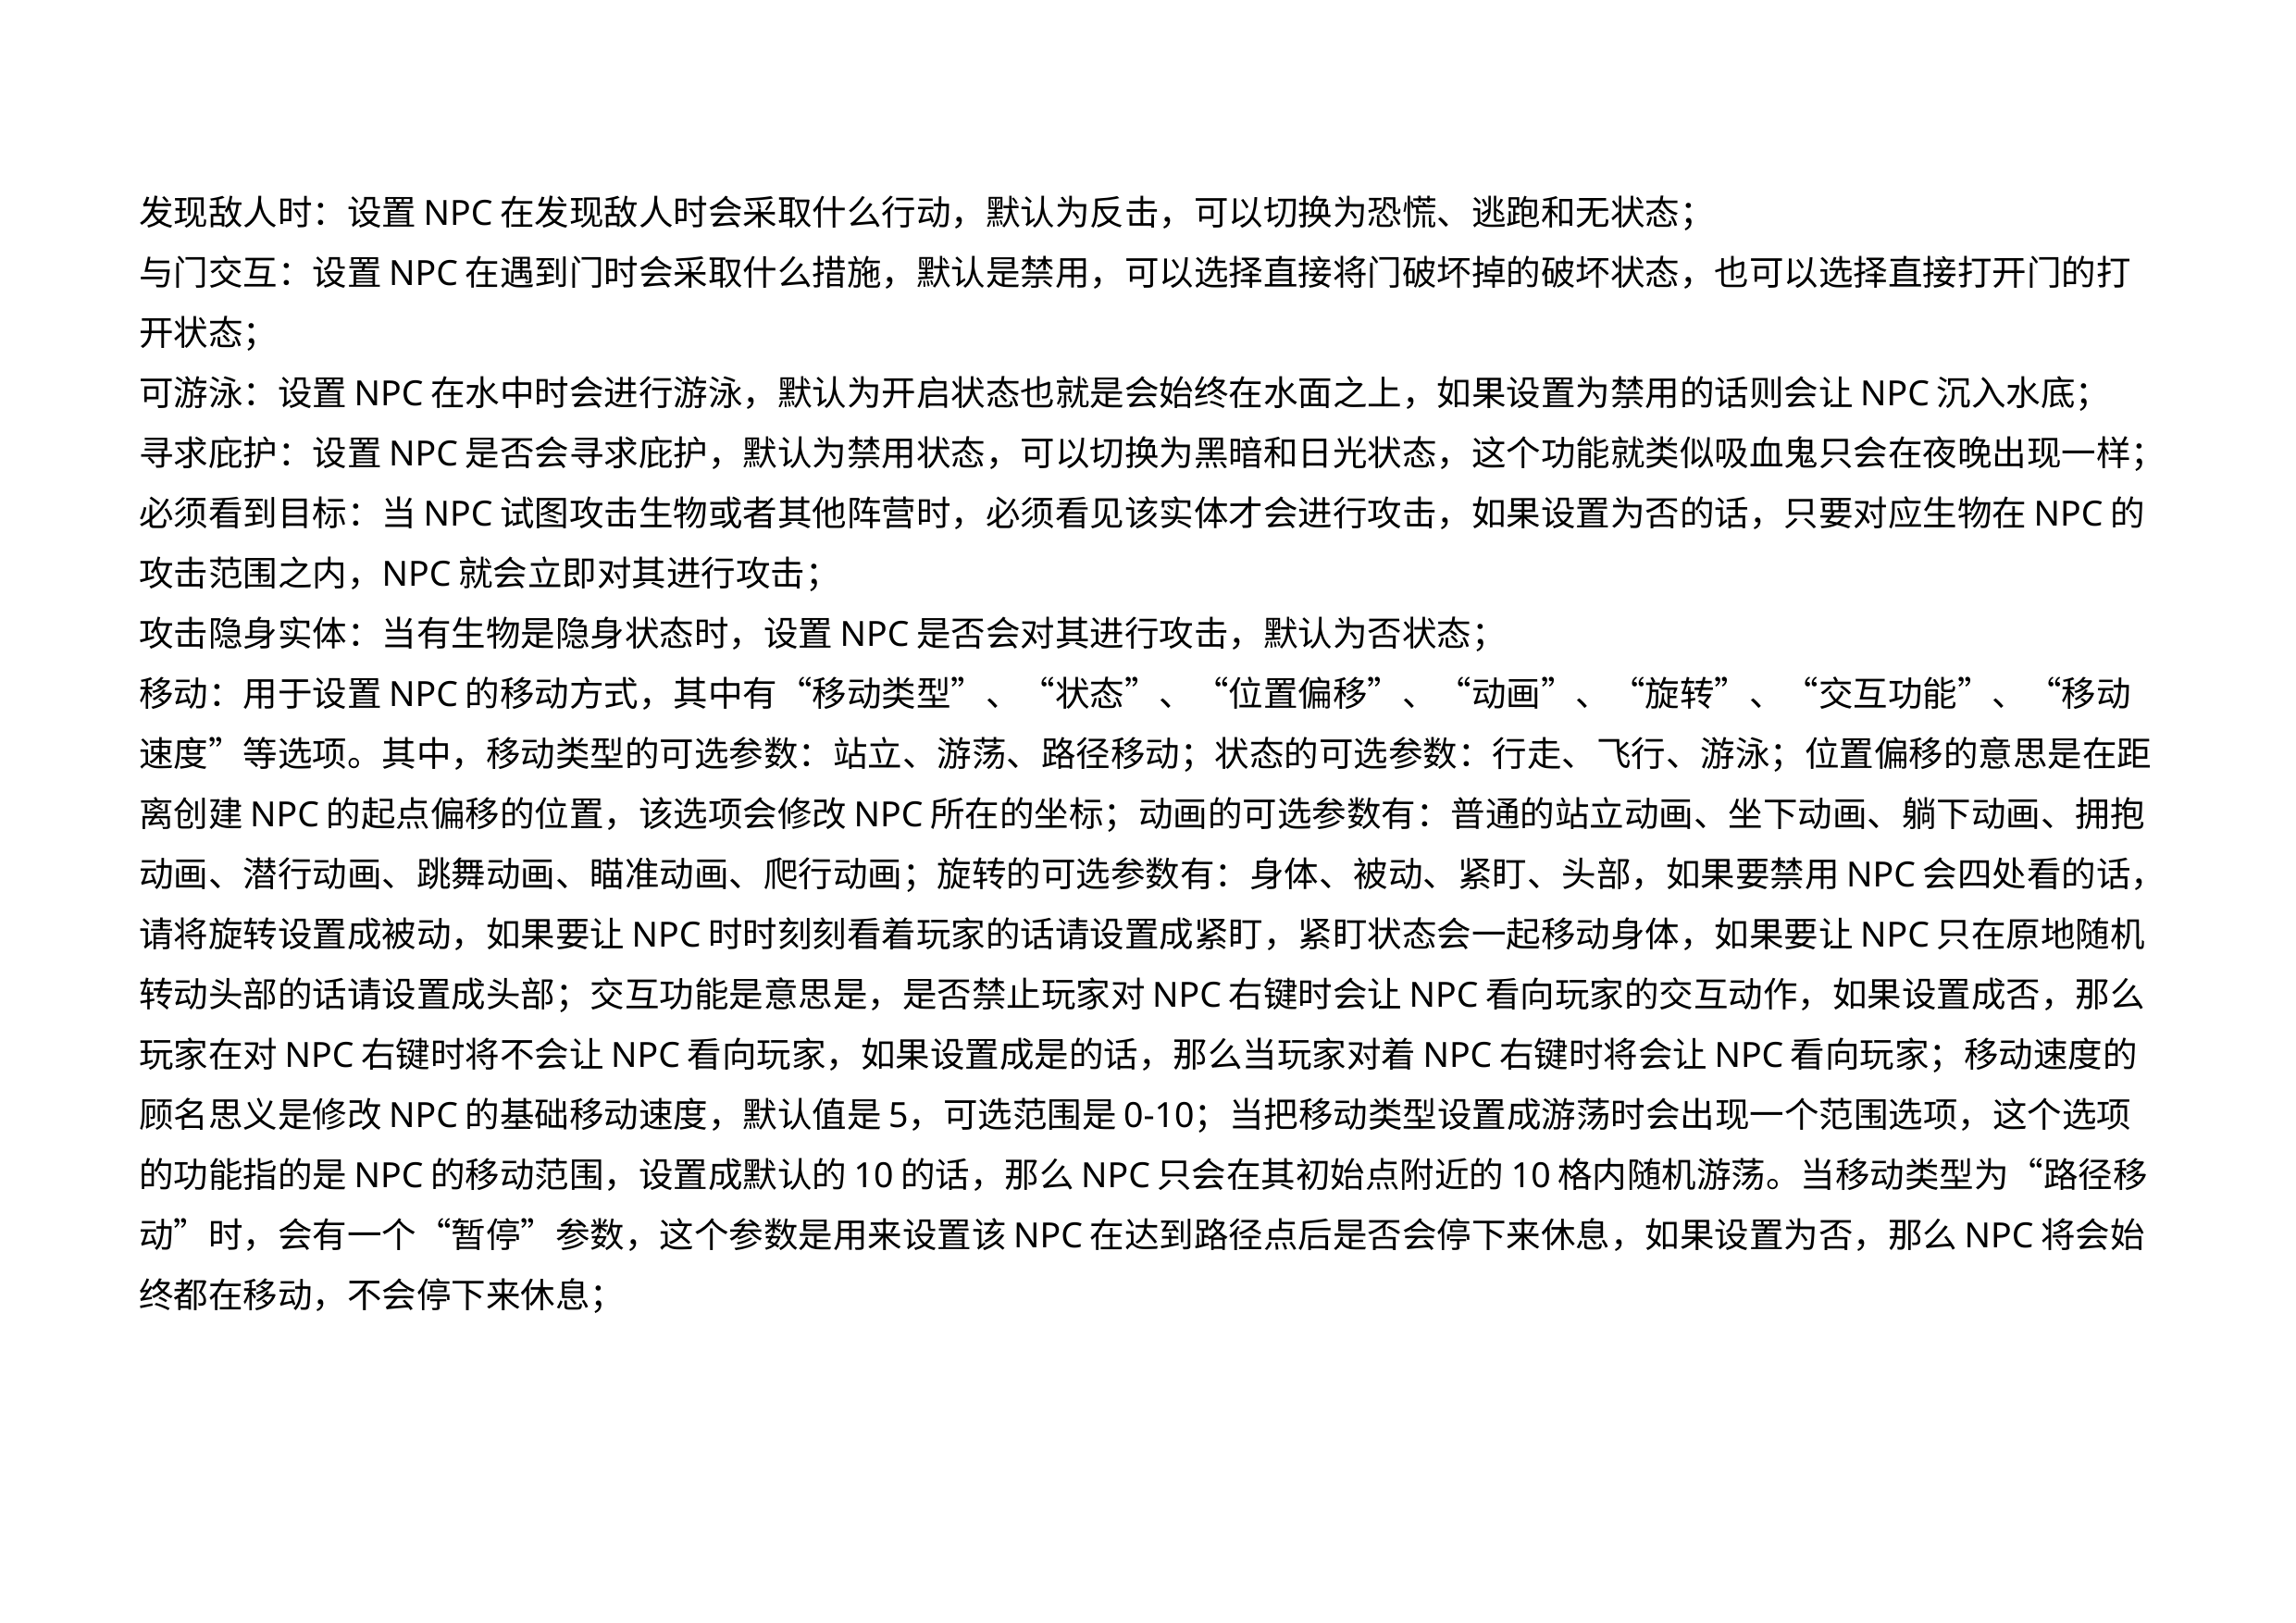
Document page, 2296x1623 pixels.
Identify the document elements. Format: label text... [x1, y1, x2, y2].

text 寻求庇护：设置NPC是否会寻求庇护，默认为禁用状态，可以切换为黑暗和日光状态，这个功能就类似吸血鬼只会在夜晚出现一样； [139, 420, 2156, 480]
text 攻击隐身实体：当有生物是隐身状态时，设置NPC是否会对其进行攻击，默认为否状态； [139, 601, 2156, 661]
text 必须看到目标：当NPC试图攻击生物或者其他阵营时，必须看见该实体才会进行攻击，如果设置为否的话，只要对应生物在NPC的攻击范围之内，NPC就会立即对其进行攻击； [139, 480, 2156, 601]
text 与门交互：设置NPC在遇到门时会采取什么措施，默认是禁用，可以选择直接将门破坏掉的破坏状态，也可以选择直接打开门的打开状态； [139, 240, 2156, 360]
text 移动：用于设置NPC的移动方式，其中有“移动类型”、“状态”、“位置偏移”、“动画”、“旋转”、“交互功能”、“移动速度”等选项。其中，移动类型的可选参数：站立、游荡、路径移动；状态的可选参数：行走、飞行、游泳；位置偏移的意思是在距离创建NPC的起点偏移的位置，该选项会修改NPC所在的坐标；动画的可选参数有：普通的站立动画、坐下动画、躺下动画、拥抱动画、潜行动画、跳舞动画、瞄准动画、爬行动画；旋转的可选参数有：身体、被动、紧盯、头部，如果要禁用NPC会四处看的话，请将旋转设置成被动，如果要让NPC时时刻刻看着玩家的话请设置成紧盯，紧盯状态会一起移动身体，如果要让NPC只在原地随机转动头部的话请设置成头部；交互功能是意思是，是否禁止玩家对NPC右键时会让NPC看向玩家的交互动作，如果设置成否，那么玩家在对NPC右键时将不会让NPC看向玩家，如果设置成是的话，那么当玩家对着NPC右键时将会让NPC看向玩家；移动速度的顾名思义是修改NPC的基础移动速度，默认值是5，可选范围是0-10；当把移动类型设置成游荡时会出现一个范围选项，这个选项的功能指的是NPC的移动范围，设置成默认的10的话，那么NPC只会在其初始点附近的10格内随机游荡。当移动类型为“路径移动”时，会有一个“暂停”参数，这个参数是用来设置该NPC在达到路径点后是否会停下来休息，如果设置为否，那么NPC将会始终都在移动，不会停下来休息； [139, 661, 2156, 1322]
text 可游泳：设置NPC在水中时会进行游泳，默认为开启状态也就是会始终在水面之上，如果设置为禁用的话则会让NPC沉入水底； [139, 360, 2156, 420]
text 发现敌人时：设置NPC在发现敌人时会采取什么行动，默认为反击，可以切换为恐慌、逃跑和无状态； [139, 180, 2156, 240]
